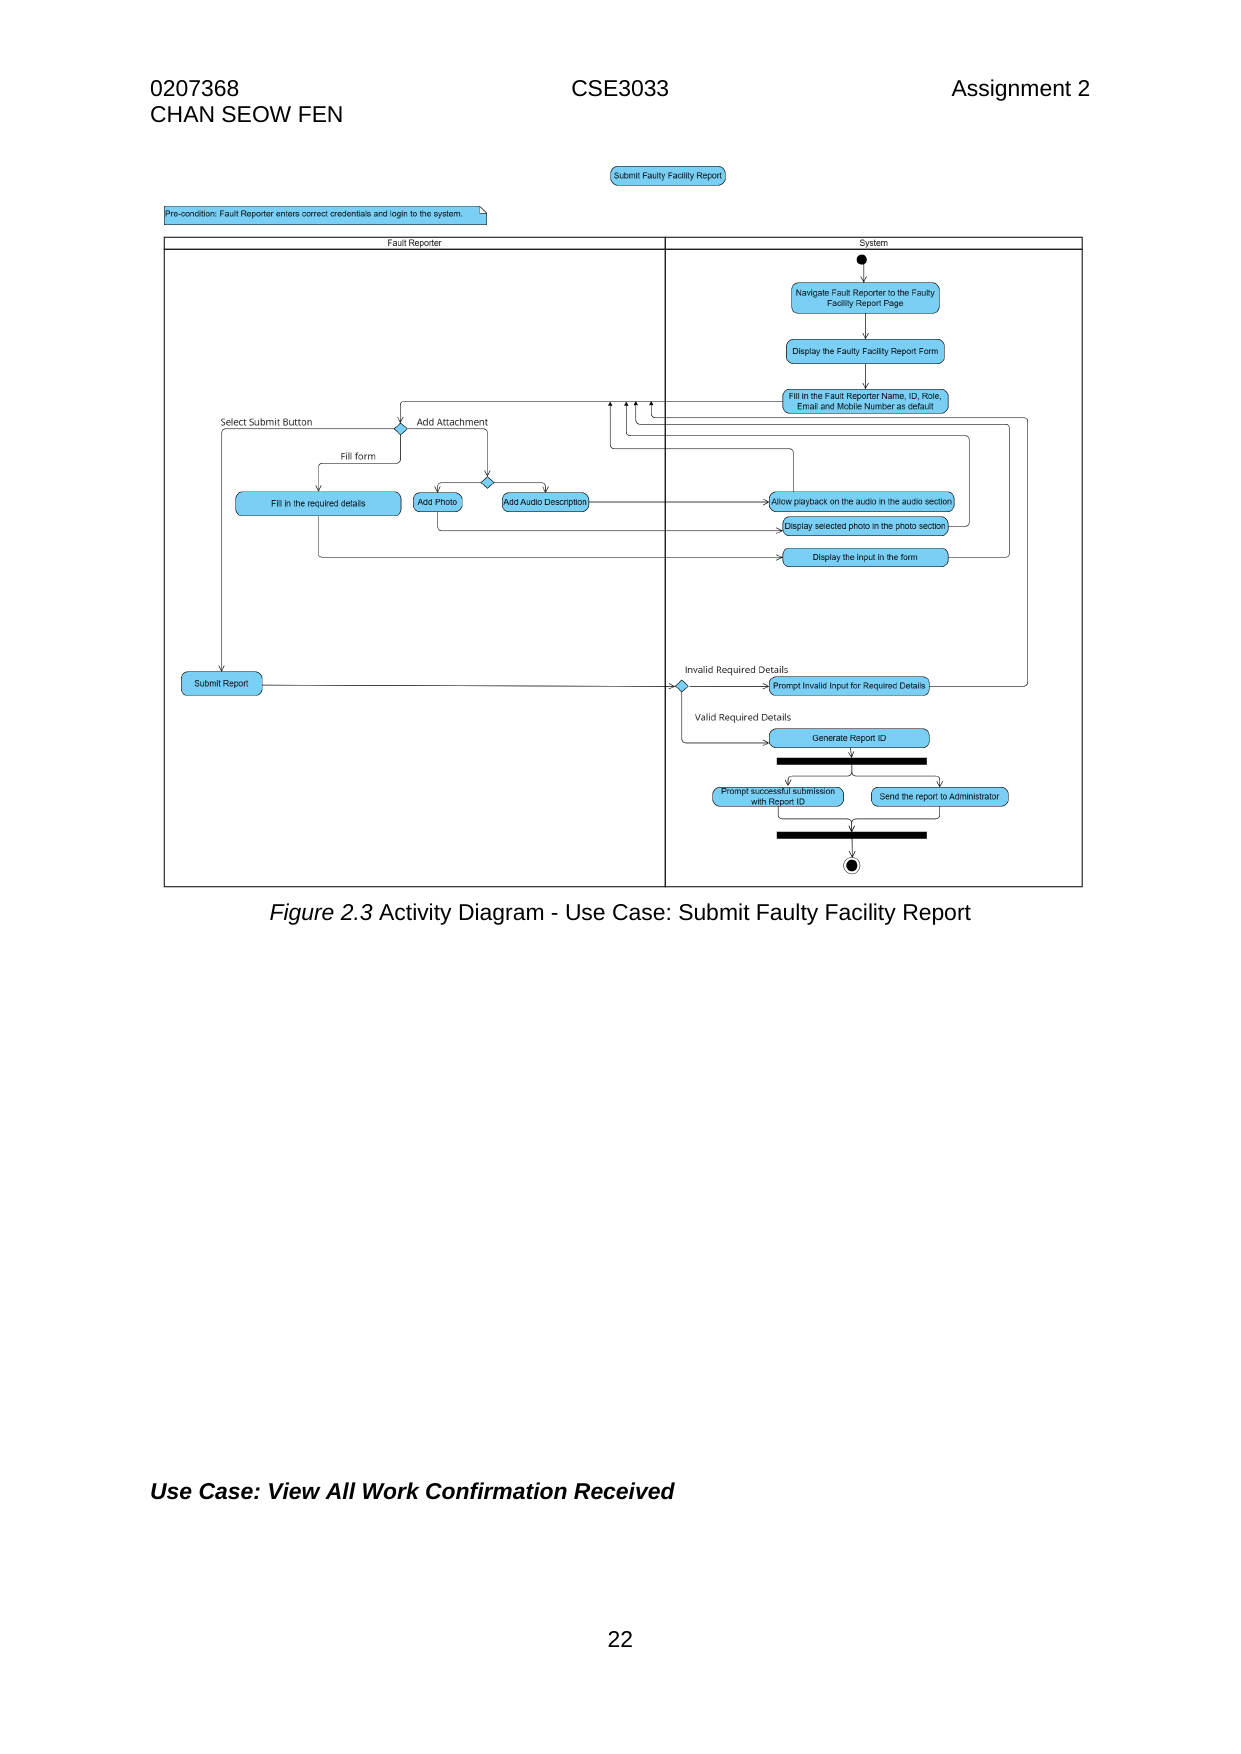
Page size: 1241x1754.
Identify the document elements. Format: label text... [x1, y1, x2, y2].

text Use Case: View All Work Confirmation Received [150, 1478, 1090, 1505]
picture [150, 150, 1089, 899]
text Figure 2.3 Activity Diagram - Use Case: Submit Faulty Facility Report [150, 898, 1090, 925]
